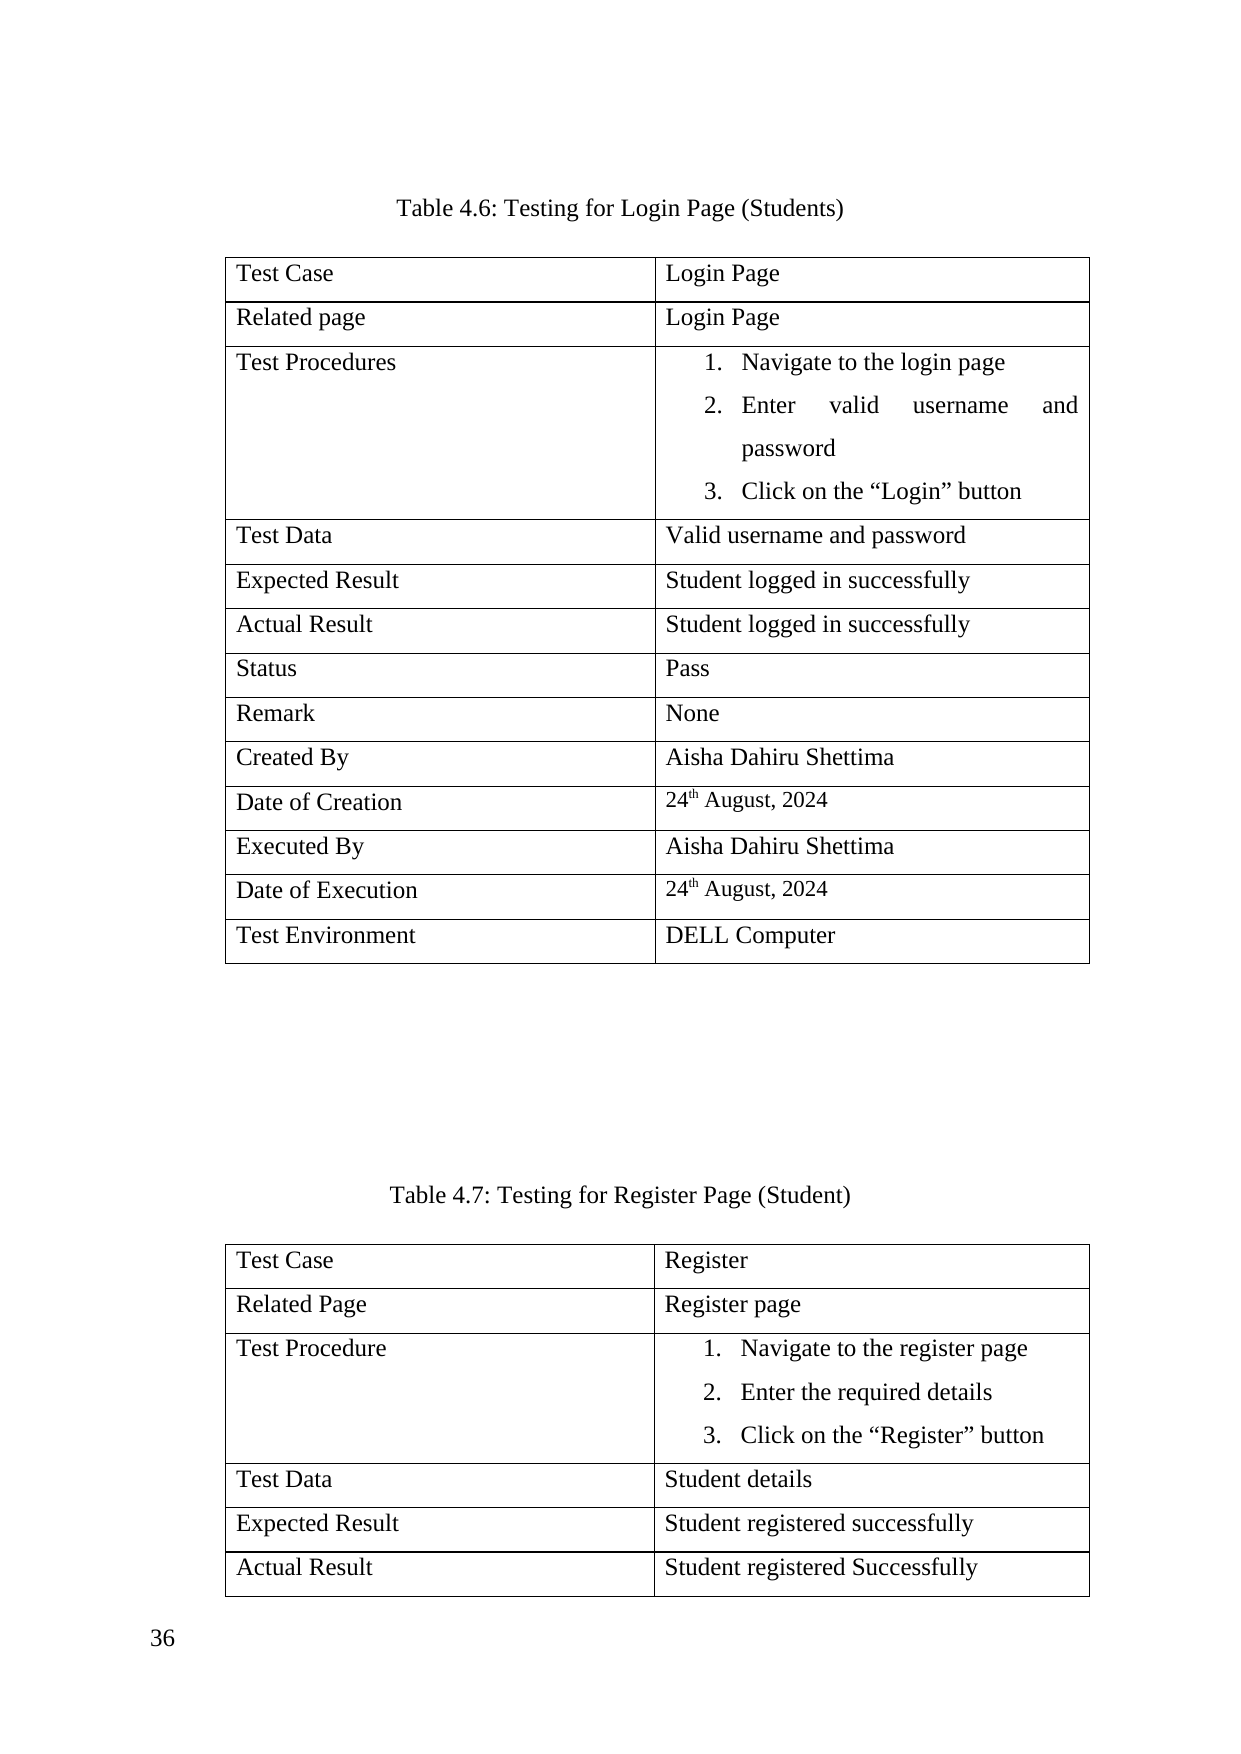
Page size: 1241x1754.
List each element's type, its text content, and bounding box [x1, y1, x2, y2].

table_cell Student registered successfully [655, 1508, 1089, 1551]
table_cell Login Page [656, 303, 1089, 346]
text Table 4.6: Testing for Login Page (Students) [150, 193, 1090, 222]
text Table 4.7: Testing for Register Page (Student) [150, 1180, 1090, 1208]
table_cell Remark [226, 698, 655, 741]
table_cell Test Environment [226, 920, 655, 963]
table_cell Aisha Dahiru Shettima [656, 831, 1089, 874]
table_cell Pass [656, 654, 1089, 697]
table_cell Student details [655, 1464, 1089, 1507]
table_cell Actual Result [226, 609, 655, 652]
table_cell DELL Computer [656, 920, 1089, 963]
table_cell Student registered Successfully [655, 1553, 1089, 1596]
table_cell Valid username and password [656, 520, 1089, 564]
table_cell Register page [655, 1289, 1089, 1332]
table_cell None [656, 698, 1089, 741]
table_cell Student logged in successfully [656, 609, 1089, 652]
table_cell Status [226, 654, 655, 697]
table_cell Test Data [226, 520, 655, 564]
table_cell Test Procedure [226, 1334, 654, 1463]
table_cell Test Procedures [226, 347, 655, 519]
table_cell Actual Result [226, 1553, 654, 1596]
table_cell Expected Result [226, 1508, 654, 1551]
table_cell Executed By [226, 831, 655, 874]
table_cell Related page [226, 303, 655, 346]
table_cell Related Page [226, 1289, 654, 1332]
table_cell 24th August, 2024 [656, 787, 1089, 830]
table_cell Navigate to the login page Enter valid username and password Click on the “Login” button [656, 347, 1089, 519]
table_cell 24th August, 2024 [656, 875, 1089, 919]
table_cell Date of Creation [226, 787, 655, 830]
table_header Test Case [226, 258, 655, 301]
table_header Login Page [656, 258, 1089, 301]
table_header Test Case [226, 1245, 654, 1288]
table_cell Test Data [226, 1464, 654, 1507]
table_cell Created By [226, 742, 655, 786]
table_cell Date of Execution [226, 875, 655, 919]
table_cell Aisha Dahiru Shettima [656, 742, 1089, 786]
table_cell Student logged in successfully [656, 565, 1089, 608]
table_cell Navigate to the register page Enter the required details Click on the “Register” button [655, 1334, 1089, 1463]
table_header Register [655, 1245, 1089, 1288]
table_cell Expected Result [226, 565, 655, 608]
